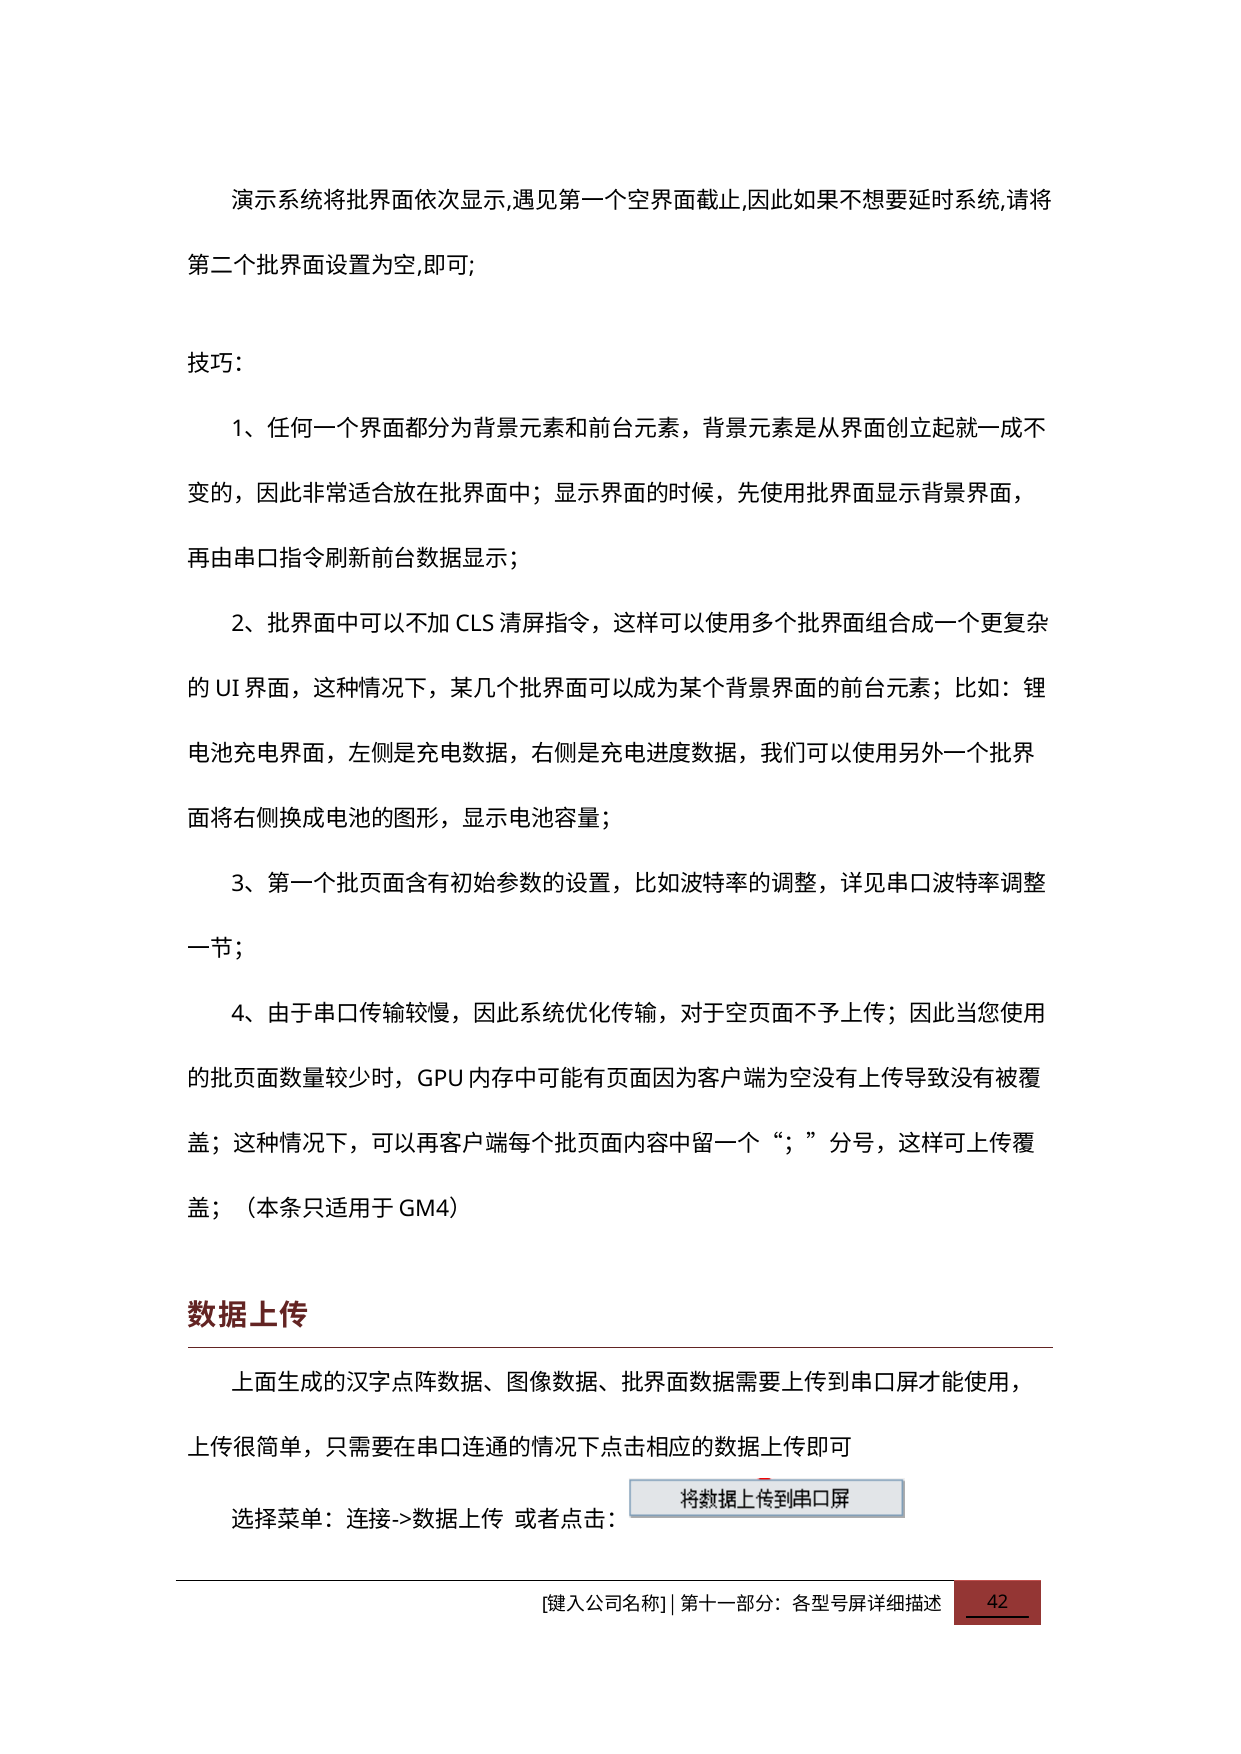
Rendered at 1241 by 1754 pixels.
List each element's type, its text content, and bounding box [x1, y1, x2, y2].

text 2、批界面中可以不加CLS清屏指令，这样可以使用多个批界面组合成一个更复杂的UI界面，这种情况下，某几个批界面可以成为某个背景界面的前台元素；比如：锂电池充电界面，左侧是充电数据，右侧是充电进度数据，我们可以使用另外一个批界面将右侧换成电池的图形，显示电池容量； [187, 589, 1053, 849]
text 选择菜单：连接->数据上传 或者点击： [187, 1478, 1053, 1543]
subtitle 数据上传 [187, 1280, 1053, 1348]
text 3、第一个批页面含有初始参数的设置，比如波特率的调整，详见串口波特率调整一节； [187, 849, 1053, 979]
text 1、任何一个界面都分为背景元素和前台元素，背景元素是从界面创立起就一成不变的，因此非常适合放在批界面中；显示界面的时候，先使用批界面显示背景界面，再由串口指令刷新前台数据显示； [187, 394, 1053, 589]
text 4、由于串口传输较慢，因此系统优化传输，对于空页面不予上传；因此当您使用的批页面数量较少时，GPU内存中可能有页面因为客户端为空没有上传导致没有被覆盖；这种情况下，可以再客户端每个批页面内容中留一个“；”分号，这样可上传覆盖；（本条只适用于GM4） [187, 979, 1053, 1239]
picture [628, 1478, 905, 1518]
text 上面生成的汉字点阵数据、图像数据、批界面数据需要上传到串口屏才能使用，上传很简单，只需要在串口连通的情况下点击相应的数据上传即可 [187, 1348, 1053, 1478]
text 演示系统将批界面依次显示,遇见第一个空界面截止,因此如果不想要延时系统,请将第二个批界面设置为空,即可; [187, 166, 1053, 296]
text 技巧： [187, 329, 1053, 394]
